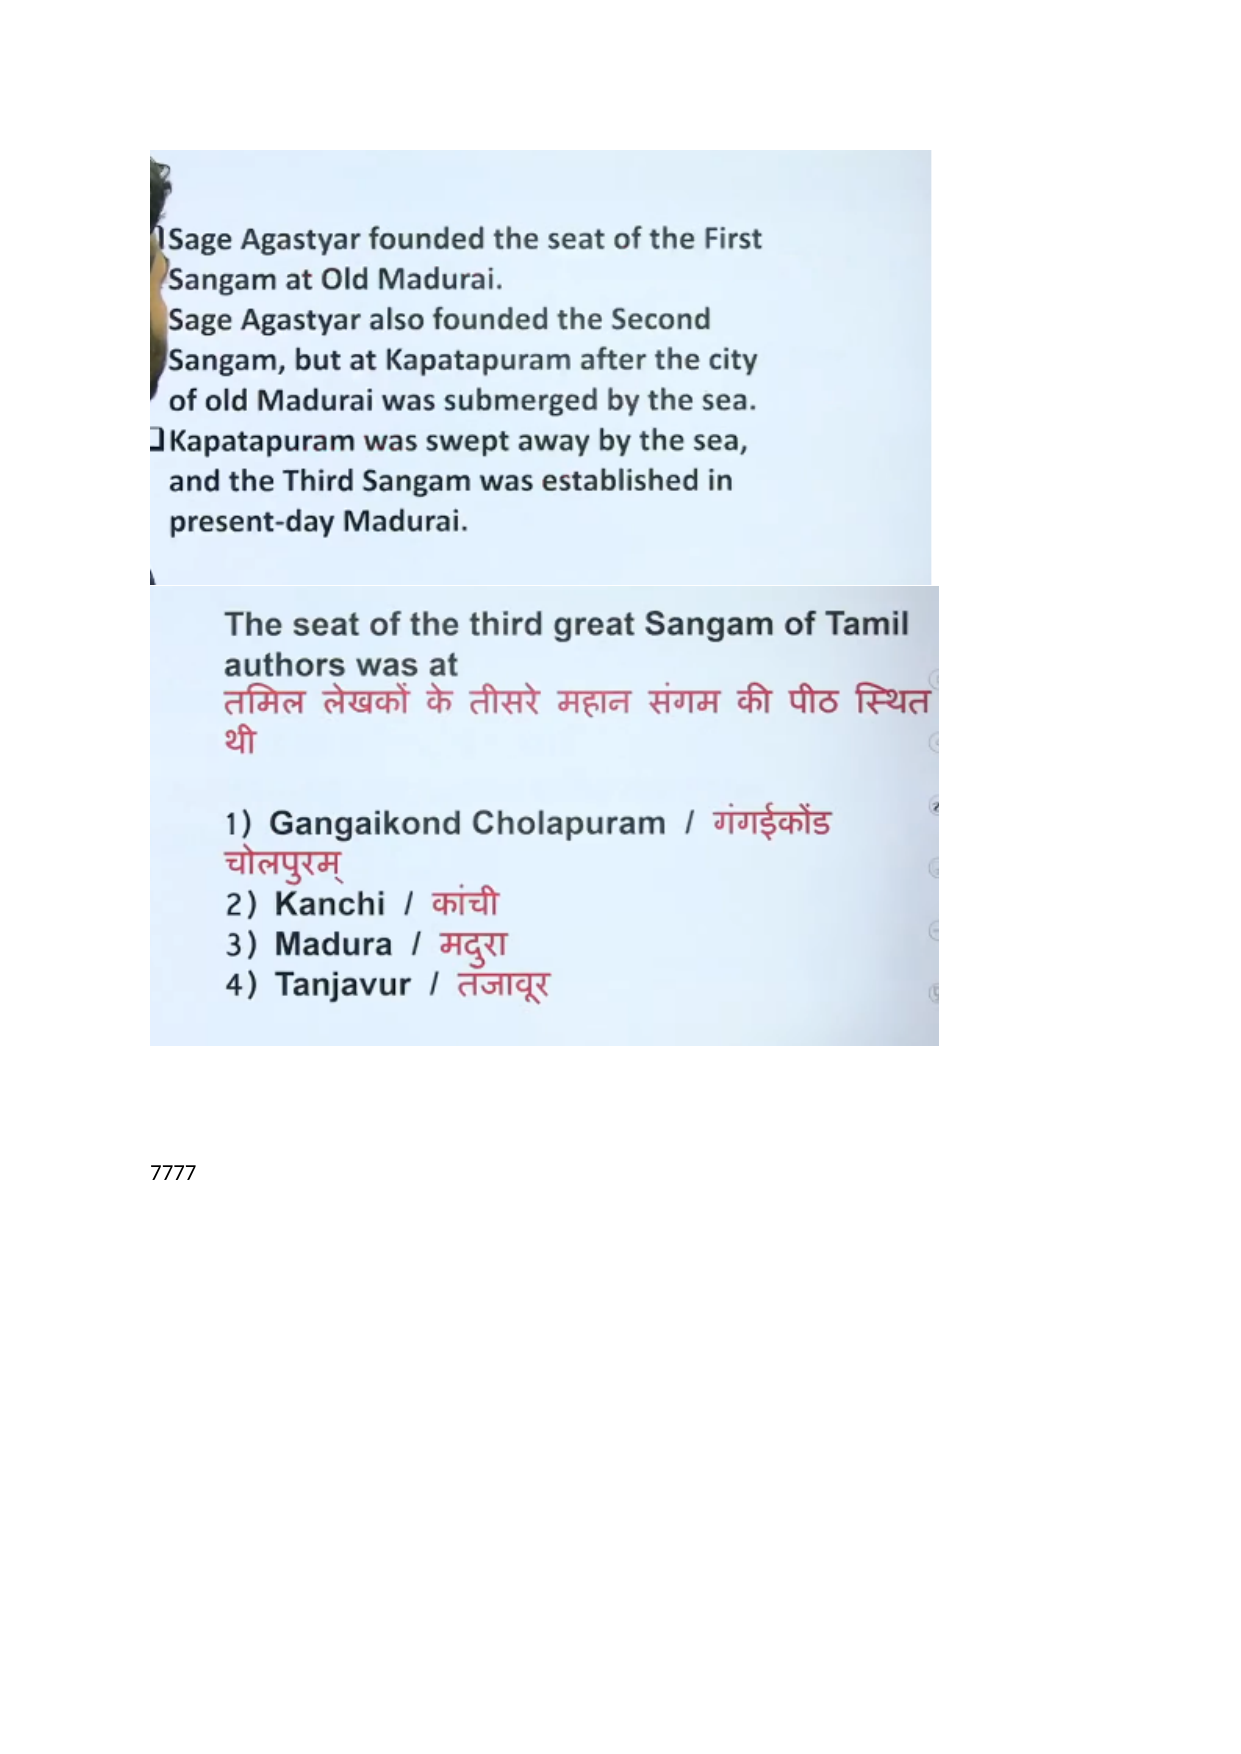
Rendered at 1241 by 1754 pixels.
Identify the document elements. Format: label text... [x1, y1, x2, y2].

picture [150, 586, 939, 1046]
text 7777 [150, 1158, 1090, 1187]
picture [150, 150, 932, 585]
